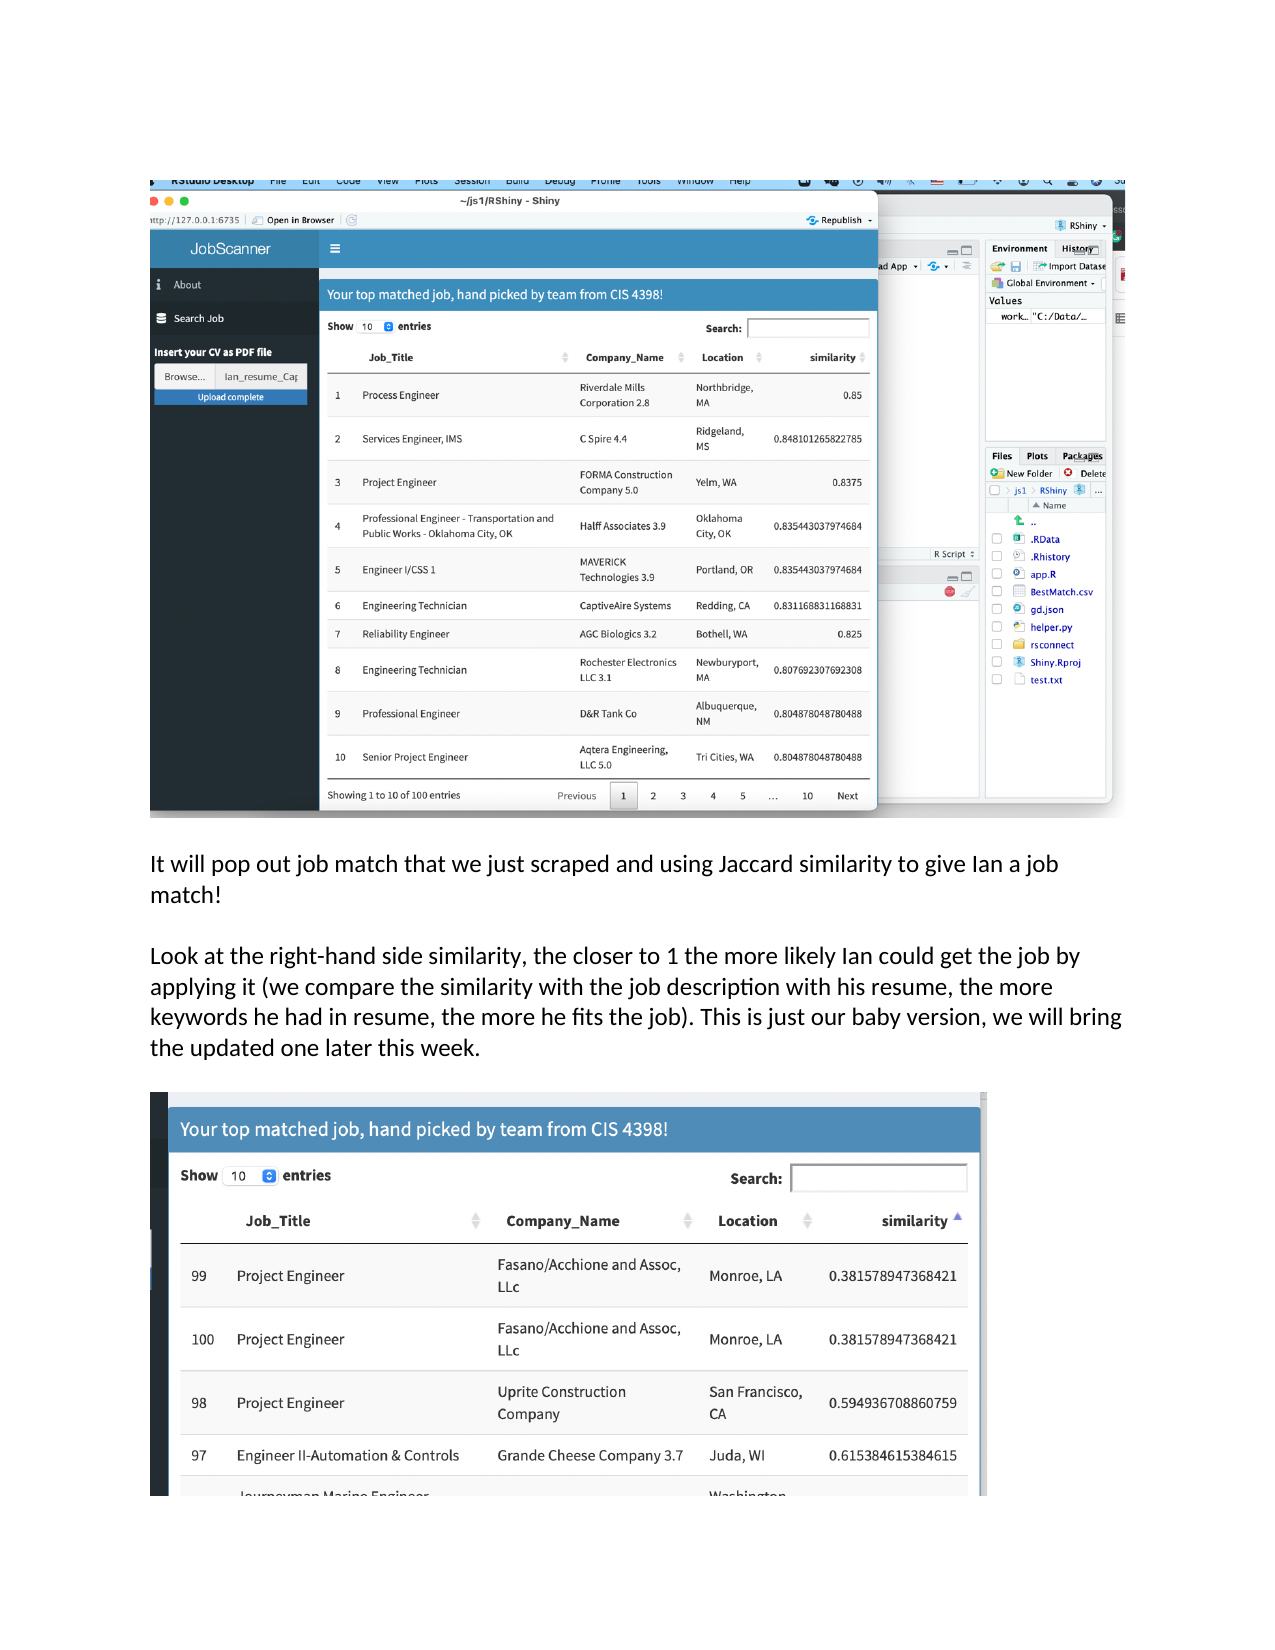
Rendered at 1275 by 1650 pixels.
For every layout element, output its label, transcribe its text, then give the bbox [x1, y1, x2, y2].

picture [150, 180, 1125, 818]
text Look at the right-hand side similarity, the closer to 1 the more likely Ian could get the job by applying it (we compare the similarity with the job description with his resume, the more keywords he had in resume, the more he fits the job). This is just our baby version, we will bring the updated one later this week. [150, 940, 1125, 1062]
text It will pop out job match that we just scraped and using Jaccard similarity to give Ian a job match! [150, 848, 1125, 909]
picture [150, 1092, 988, 1496]
